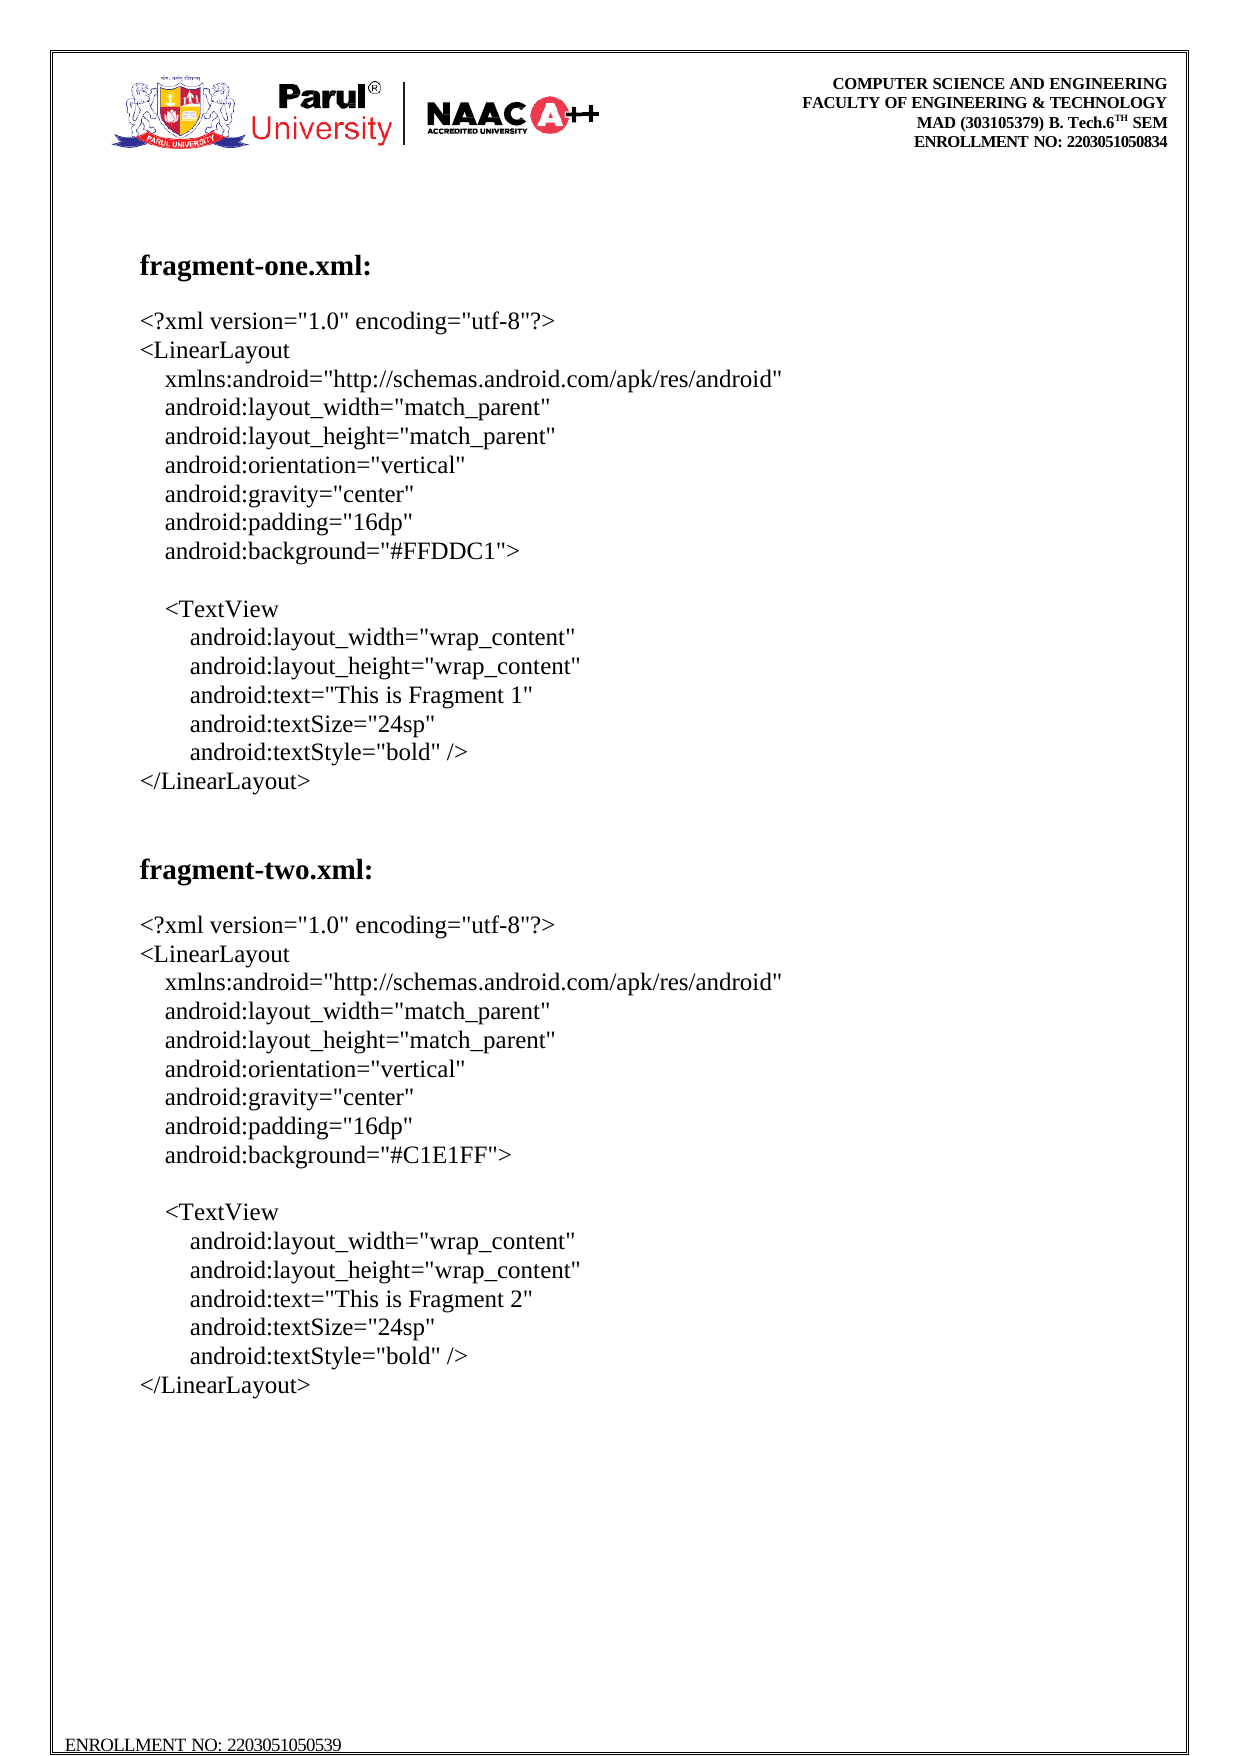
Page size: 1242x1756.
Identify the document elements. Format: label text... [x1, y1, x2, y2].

text android:text="This is Fragment 1" [139, 680, 1186, 709]
text fragment-two.xml: <?xml version="1.0" encoding="utf-8"?> [139, 852, 1186, 939]
text android:layout_width="wrap_content" [139, 622, 1186, 651]
text android:orientation="vertical" [139, 1054, 1186, 1082]
text <LinearLayout [139, 335, 1186, 364]
text <TextView [139, 594, 1186, 622]
text <LinearLayout [139, 939, 1186, 967]
text android:background="#C1E1FF"> [139, 1140, 1186, 1169]
text fragment-one.xml: [64, 248, 1186, 282]
text android:layout_height="wrap_content" [139, 1255, 1186, 1284]
picture [530, 96, 599, 134]
text android:orientation="vertical" [139, 450, 1186, 479]
text android:textStyle="bold" /> [139, 1341, 1186, 1370]
text android:textSize="24sp" [139, 709, 1186, 737]
text android:background="#FFDDC1"> [139, 536, 1186, 565]
text android:layout_height="match_parent" [139, 1025, 1186, 1054]
text android:padding="16dp" [139, 1111, 1186, 1140]
text <?xml version="1.0" encoding="utf-8"?> [64, 306, 1186, 335]
text android:textStyle="bold" /> [139, 737, 1186, 766]
text </LinearLayout> [139, 1370, 1186, 1399]
text android:layout_height="match_parent" [139, 421, 1186, 450]
text <TextView [139, 1197, 1186, 1226]
text </LinearLayout> [139, 766, 1186, 795]
text android:text="This is Fragment 2" [139, 1284, 1186, 1312]
text android:padding="16dp" [139, 507, 1186, 536]
text android:layout_width="wrap_content" [139, 1226, 1186, 1255]
text android:gravity="center" [139, 1082, 1186, 1111]
text android:layout_width="match_parent" [139, 996, 1186, 1025]
text xmlns:android="http://schemas.android.com/apk/res/android" [139, 967, 1186, 996]
text xmlns:android="http://schemas.android.com/apk/res/android" [139, 364, 1186, 392]
picture [110, 75, 392, 149]
text android:layout_height="wrap_content" [139, 651, 1186, 680]
text android:textSize="24sp" [139, 1312, 1186, 1341]
text android:gravity="center" [139, 479, 1186, 507]
text android:layout_width="match_parent" [139, 392, 1186, 421]
